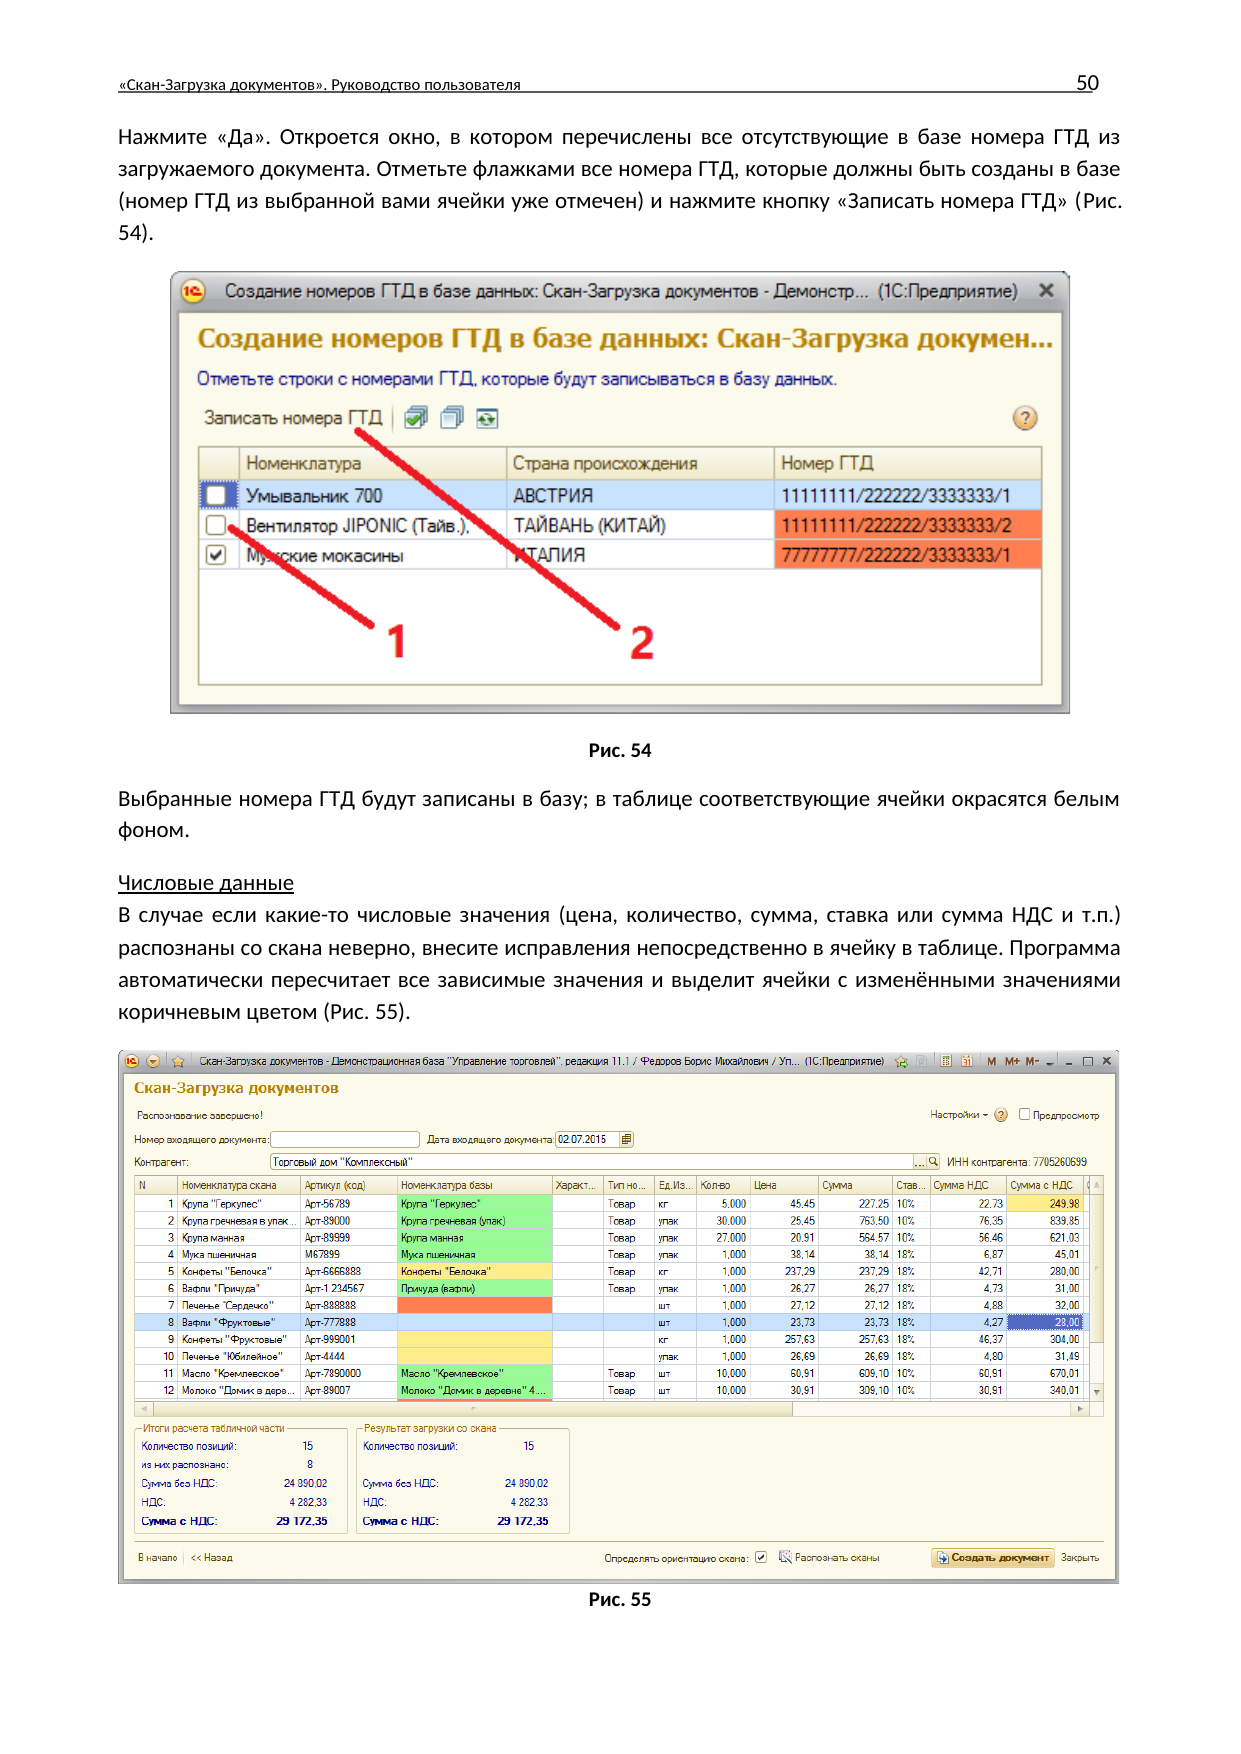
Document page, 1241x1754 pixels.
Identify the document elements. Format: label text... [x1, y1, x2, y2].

text В случае если какие-то числовые значения (цена, количество, сумма, ставка или сумма НДС и т.п.) распознаны со скана неверно, внесите исправления непосредственно в ячейку в таблице. Программа автоматически пересчитает все зависимые значения и выделит ячейки с изменёнными значениями коричневым цветом (Рис. 55). [118, 900, 1123, 1025]
text Числовые данные [118, 868, 1178, 896]
text Рис. 54 [117, 738, 1123, 763]
text Нажмите «Да». Откроется окно, в котором перечислены все отсутствующие в базе номера ГТД из загружаемого документа. Отметьте флажками все номера ГТД, которые должны быть созданы в базе (номер ГТД из выбранной вами ячейки уже отмечен) и нажмите кнопку «Записать номера ГТД» (Рис. 54). [118, 122, 1122, 246]
text Выбранные номера ГТД будут записаны в базу; в таблице соответствующие ячейки окрасятся белым фоном. [118, 784, 1122, 843]
picture [118, 1050, 1120, 1584]
picture [170, 271, 1071, 714]
